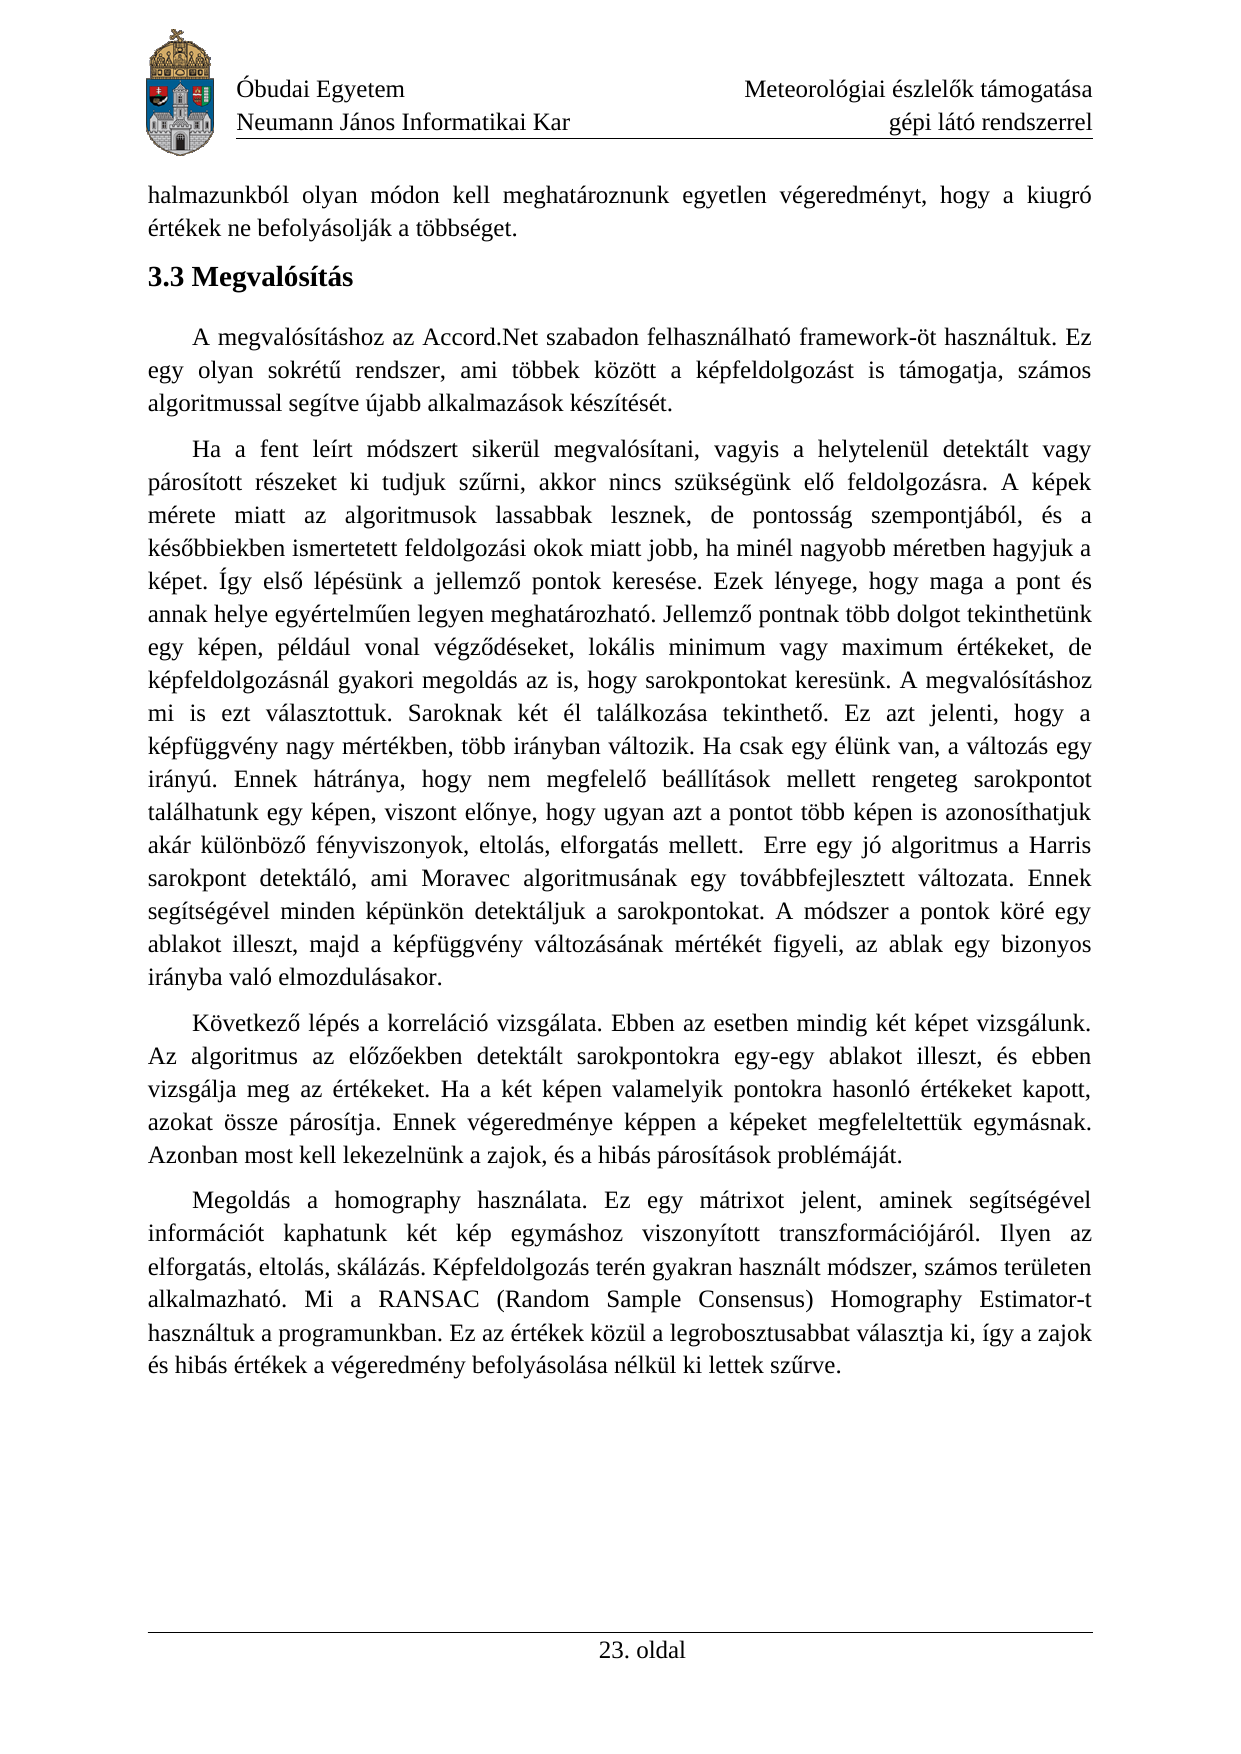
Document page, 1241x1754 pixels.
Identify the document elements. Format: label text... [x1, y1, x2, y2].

text Ha a fent leírt módszert sikerül megvalósítani, vagyis a helytelenül detektált vagy párosított részeket ki tudjuk szűrni, akkor nincs szükségünk elő feldolgozásra. A képek mérete miatt az algoritmusok lassabbak lesznek, de pontosság szempontjából, és a későbbiekben ismertetett feldolgozási okok miatt jobb, ha minél nagyobb méretben hagyjuk a képet. Így első lépésünk a jellemző pontok keresése. Ezek lényege, hogy maga a pont és annak helye egyértelműen legyen meghatározható. Jellemző pontnak több dolgot tekinthetünk egy képen, például vonal végződéseket, lokális minimum vagy maximum értékeket, de képfeldolgozásnál gyakori megoldás az is, hogy sarokpontokat keresünk. A megvalósításhoz mi is ezt választottuk. Saroknak két él találkozása tekinthető. Ez azt jelenti, hogy a képfüggvény nagy mértékben, több irányban változik. Ha csak egy élünk van, a változás egy irányú. Ennek hátránya, hogy nem megfelelő beállítások mellett rengeteg sarokpontot találhatunk egy képen, viszont előnye, hogy ugyan azt a pontot több képen is azonosíthatjuk akár különböző fényviszonyok, eltolás, elforgatás mellett. Erre egy jó algoritmus a Harris sarokpont detektáló, ami Moravec algoritmusának egy továbbfejlesztett változata. Ennek segítségével minden képünkön detektáljuk a sarokpontokat. A módszer a pontok köré egy ablakot illeszt, majd a képfüggvény változásának mértékét figyeli, az ablak egy bizonyos irányba való elmozdulásakor. [148, 434, 1093, 991]
text Megoldás a homography használata. Ez egy mátrixot jelent, aminek segítségével információt kaphatunk két kép egymáshoz viszonyított transzformációjáról. Ilyen az elforgatás, eltolás, skálázás. Képfeldolgozás terén gyakran használt módszer, számos területen alkalmazható. Mi a RANSAC (Random Sample Consensus) Homography Estimator-t használtuk a programunkban. Ez az értékek közül a legrobosztusabbat választja ki, így a zajok és hibás értékek a végeredmény befolyásolása nélkül ki lettek szűrve. [148, 1186, 1093, 1379]
subtitle 3.3 Megvalósítás [148, 259, 1093, 292]
text Következő lépés a korreláció vizsgálata. Ebben az esetben mindig két képet vizsgálunk. Az algoritmus az előzőekben detektált sarokpontokra egy-egy ablakot illeszt, és ebben vizsgálja meg az értékeket. Ha a két képen valamelyik pontokra hasonló értékeket kapott, azokat össze párosítja. Ennek végeredménye képpen a képeket megfeleltettük egymásnak. Azonban most kell lekezelnünk a zajok, és a hibás párosítások problémáját. [148, 1008, 1093, 1169]
picture [146, 28, 215, 157]
text A megvalósításhoz az Accord.Net szabadon felhasználható framework-öt használtuk. Ez egy olyan sokrétű rendszer, ami többek között a képfeldolgozást is támogatja, számos algoritmussal segítve újabb alkalmazások készítését. [148, 322, 1093, 417]
